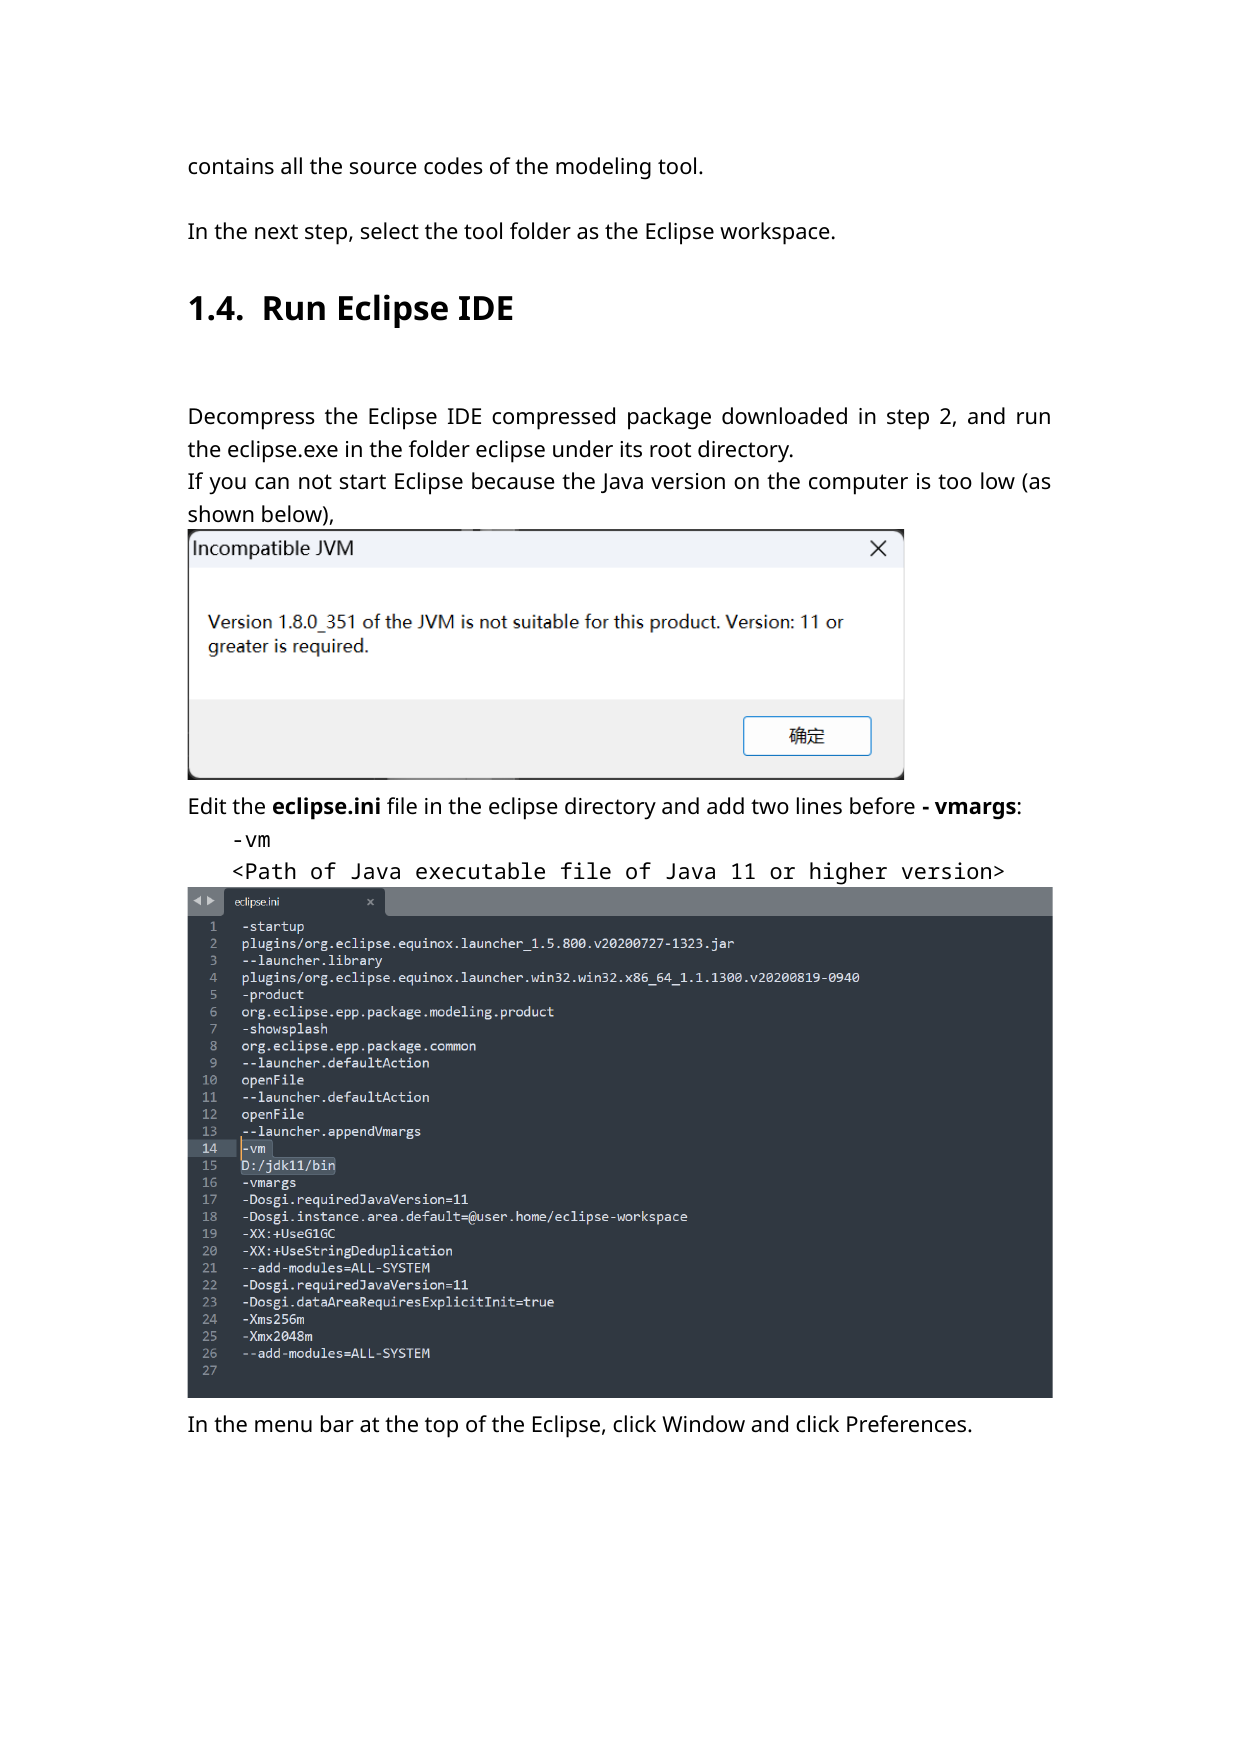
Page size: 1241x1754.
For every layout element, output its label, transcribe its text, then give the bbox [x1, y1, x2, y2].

text <Path of Java executable file of Java 11 or higher version> [187, 855, 1053, 887]
text In the next step, select the tool folder as the Eclipse workspace. [187, 215, 1053, 247]
text Decompress the Eclipse IDE compressed package downloaded in step 2, and run the eclipse.exe in the folder eclipse under its root directory. [187, 400, 1053, 465]
picture [187, 529, 905, 780]
picture [187, 887, 1053, 1398]
text If you can not start Eclipse because the Java version on the computer is too low (as shown below), [187, 465, 1053, 530]
text Edit the eclipse.ini file in the eclipse directory and add two lines before - vmargs: [187, 790, 1053, 822]
subtitle Run Eclipse IDE [187, 274, 1053, 339]
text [187, 150, 1053, 182]
text In the menu bar at the top of the Eclipse, click Window and click Preferences. [187, 1407, 1053, 1440]
text -vm [231, 822, 1053, 855]
